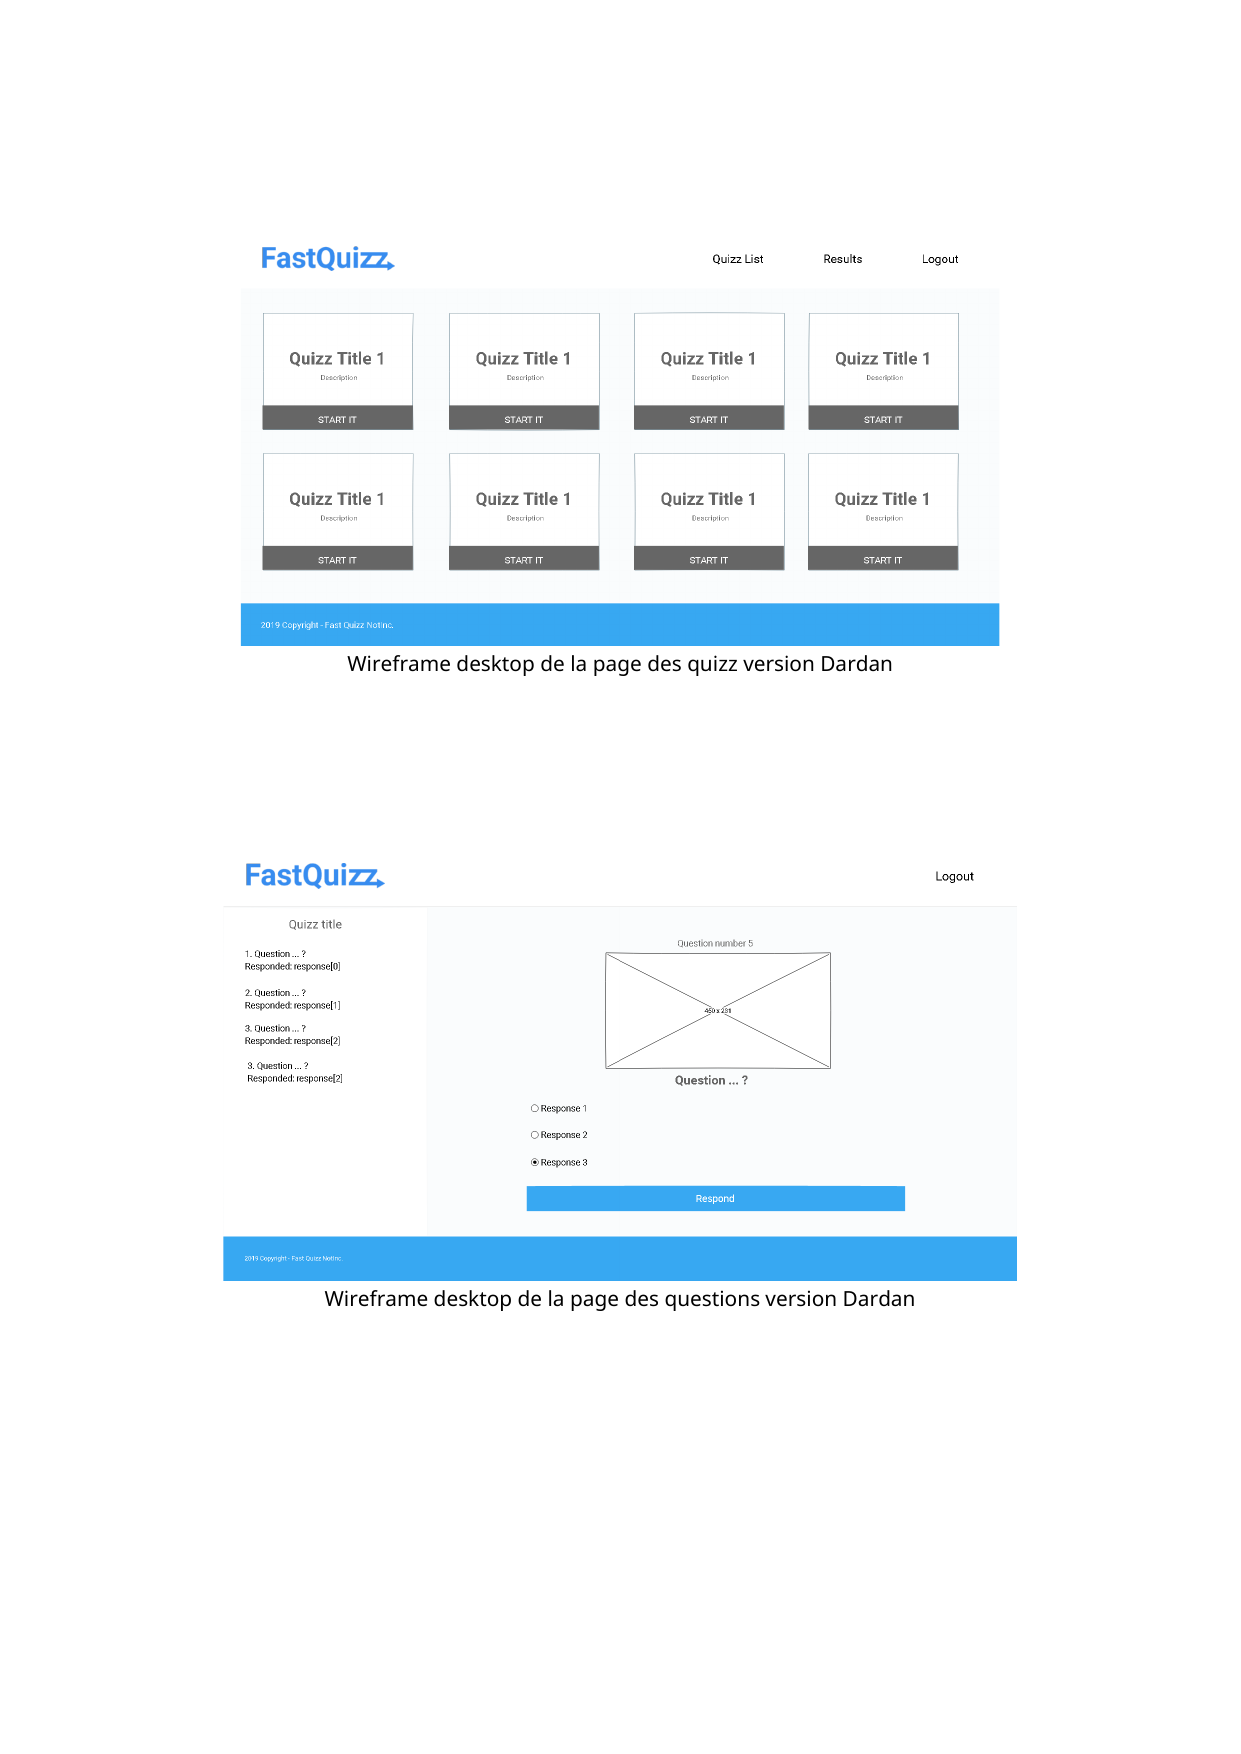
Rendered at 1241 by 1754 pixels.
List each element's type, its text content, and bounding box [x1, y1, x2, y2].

text Wireframe desktop de la page des quizz version Dardan [150, 649, 1090, 678]
picture [240, 228, 1000, 646]
text Wireframe desktop de la page des questions version Dardan [150, 1284, 1090, 1313]
picture [223, 845, 1017, 1281]
